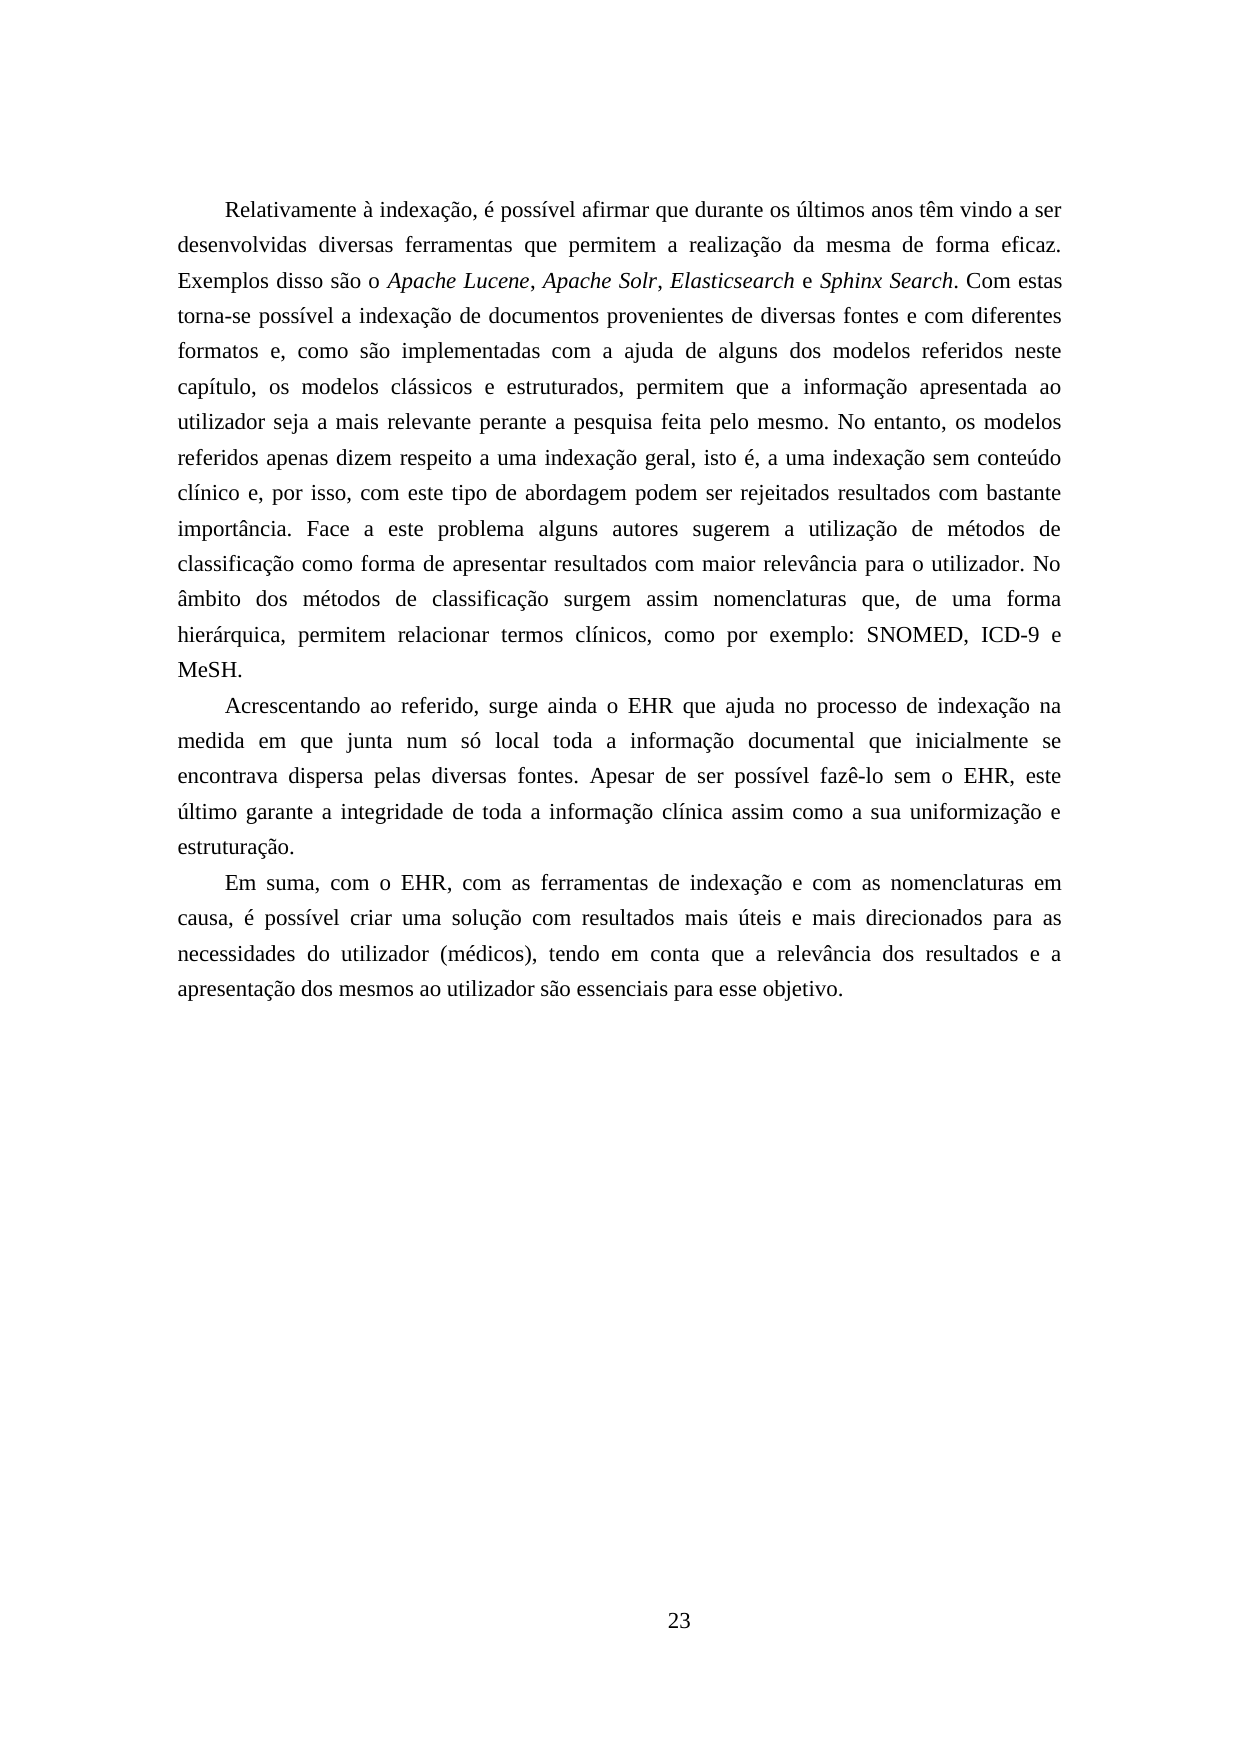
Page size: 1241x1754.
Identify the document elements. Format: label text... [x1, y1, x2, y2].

text Acrescentando ao referido, surge ainda o EHR que ajuda no processo de indexação na medida em que junta num só local toda a informação documental que inicialmente se encontrava dispersa pelas diversas fontes. Apesar de ser possível fazê-lo sem o EHR, este último garante a integridade de toda a informação clínica assim como a sua uniformização e estruturação. [177, 685, 1063, 862]
text Relativamente à indexação, é possível afirmar que durante os últimos anos têm vindo a ser desenvolvidas diversas ferramentas que permitem a realização da mesma de forma eficaz. Exemplos disso são o Apache Lucene, Apache Solr, Elasticsearch e Sphinx Search. Com estas torna-se possível a indexação de documentos provenientes de diversas fontes e com diferentes formatos e, como são implementadas com a ajuda de alguns dos modelos referidos neste capítulo, os modelos clássicos e estruturados, permitem que a informação apresentada ao utilizador seja a mais relevante perante a pesquisa feita pelo mesmo. No entanto, os modelos referidos apenas dizem respeito a uma indexação geral, isto é, a uma indexação sem conteúdo clínico e, por isso, com este tipo de abordagem podem ser rejeitados resultados com bastante importância. Face a este problema alguns autores sugerem a utilização de métodos de classificação como forma de apresentar resultados com maior relevância para o utilizador. No âmbito dos métodos de classificação surgem assim nomenclaturas que, de uma forma hierárquica, permitem relacionar termos clínicos, como por exemplo: SNOMED, ICD-9 e MeSH. [177, 189, 1063, 685]
text Em suma, com o EHR, com as ferramentas de indexação e com as nomenclaturas em causa, é possível criar uma solução com resultados mais úteis e mais direcionados para as necessidades do utilizador (médicos), tendo em conta que a relevância dos resultados e a apresentação dos mesmos ao utilizador são essenciais para esse objetivo. [177, 862, 1063, 1003]
